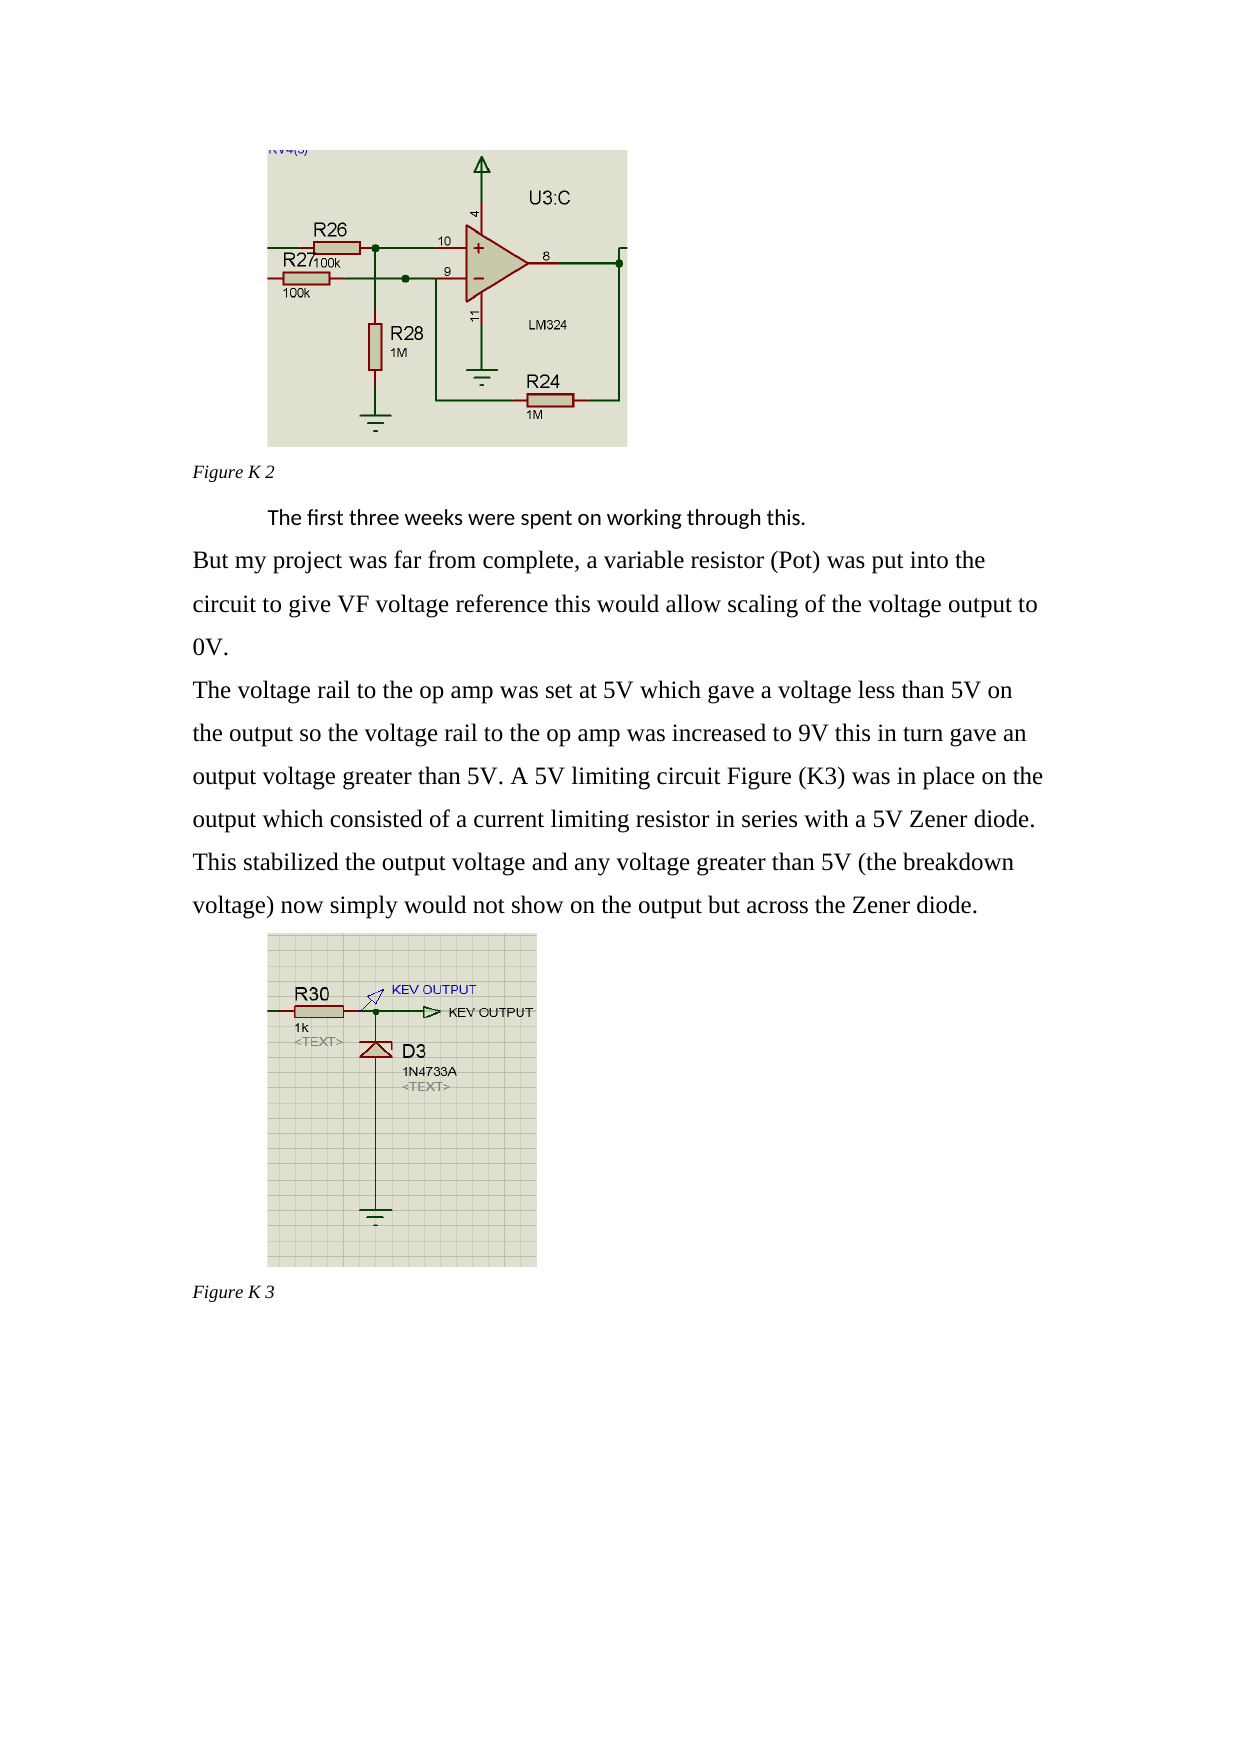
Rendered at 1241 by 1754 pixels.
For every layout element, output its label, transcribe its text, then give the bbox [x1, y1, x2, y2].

picture [267, 933, 537, 1267]
text Figure K 3 [192, 1281, 1048, 1302]
picture [267, 150, 628, 447]
text Figure K 2 [192, 461, 1048, 483]
text But my project was far from complete, a variable resistor (Pot) was put into the circuit to give VF voltage reference this would allow scaling of the voltage output to 0V. [192, 546, 1048, 661]
text The first three weeks were spent on working through this. [267, 503, 1048, 532]
text The voltage rail to the op amp was set at 5V which gave a voltage less than 5V on the output so the voltage rail to the op amp was increased to 9V this in turn gave an output voltage greater than 5V. A 5V limiting circuit Figure (K3) was in place on the output which consisted of a current limiting resistor in series with a 5V Zener diode. This stabilized the output voltage and any voltage greater than 5V (the breakdown voltage) now simply would not show on the output but across the Zener diode. [192, 675, 1048, 919]
